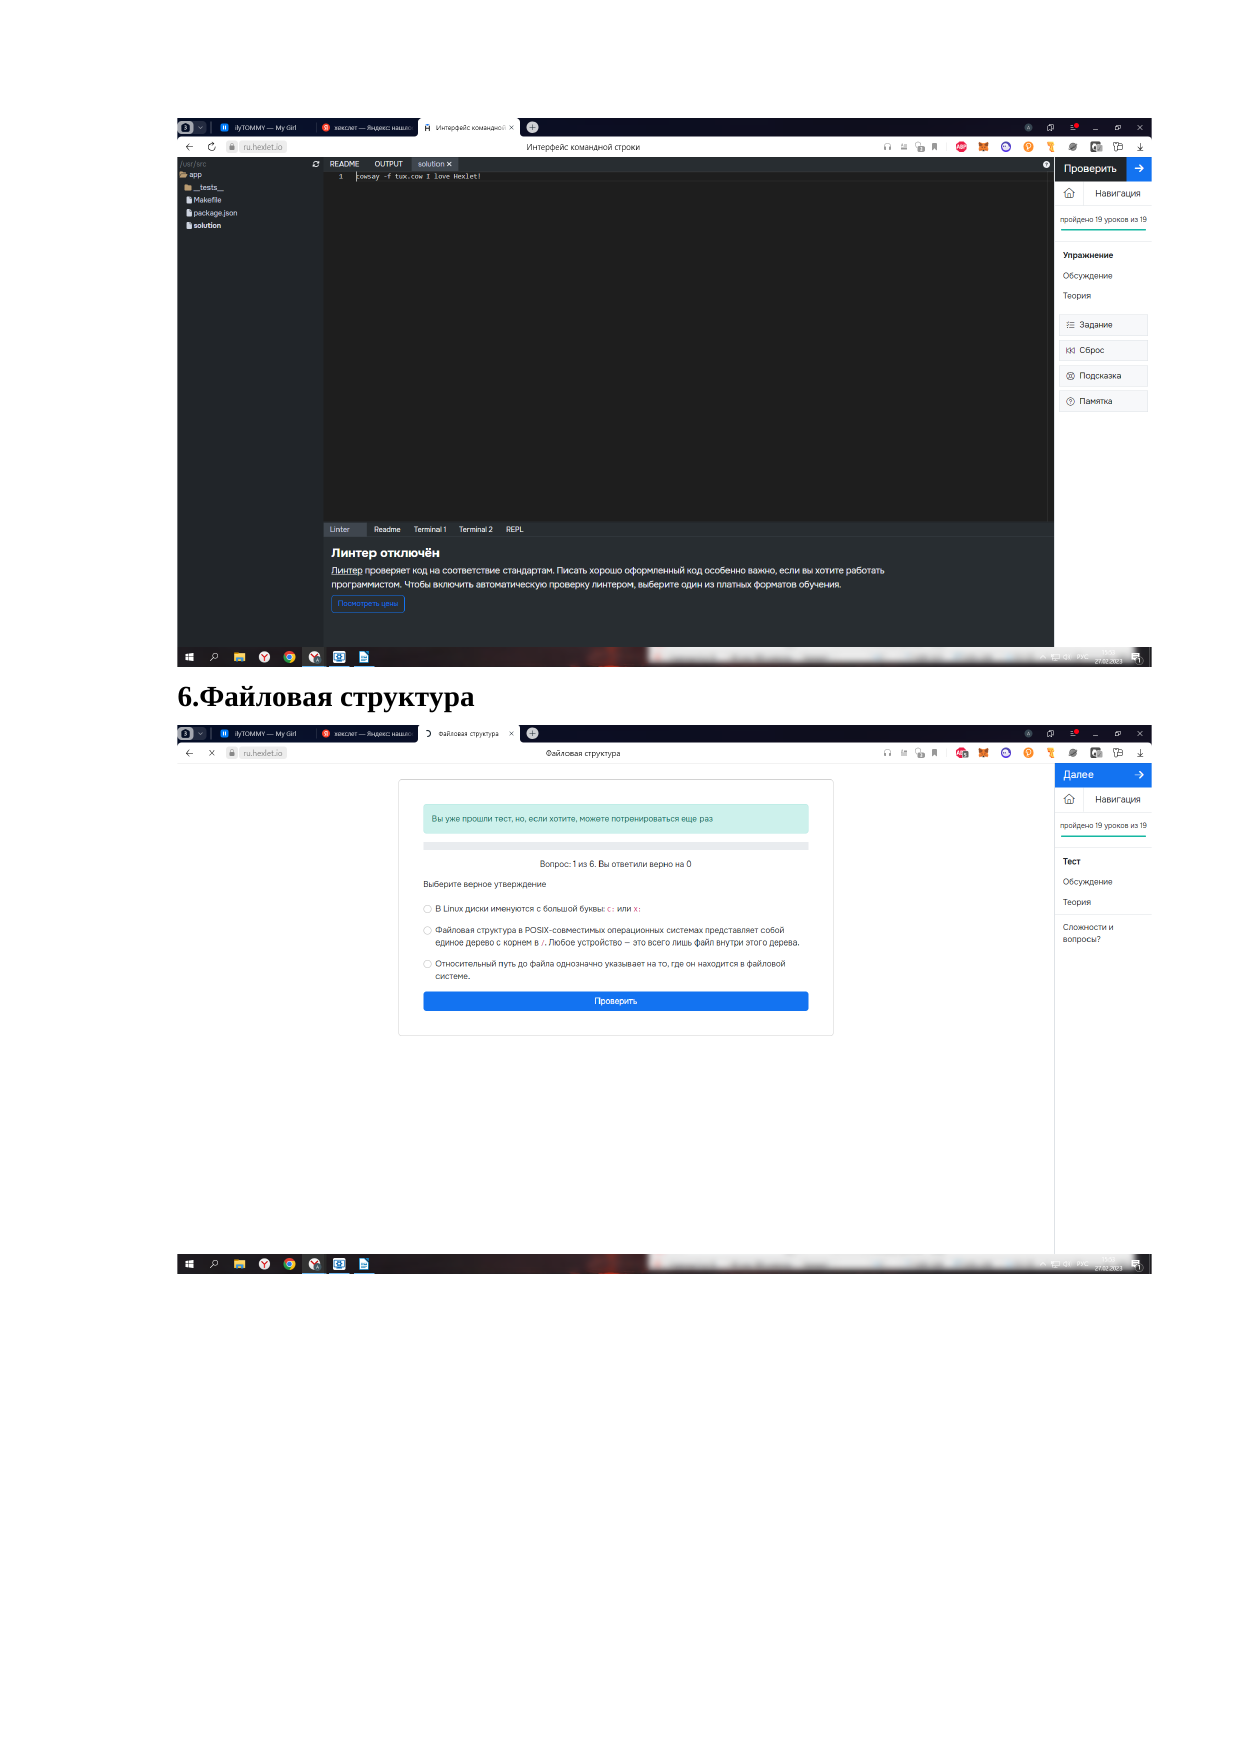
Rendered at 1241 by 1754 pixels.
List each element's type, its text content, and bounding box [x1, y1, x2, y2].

picture [177, 118, 1152, 667]
picture [177, 725, 1152, 1274]
text 6.Файловая структура [177, 679, 1152, 712]
